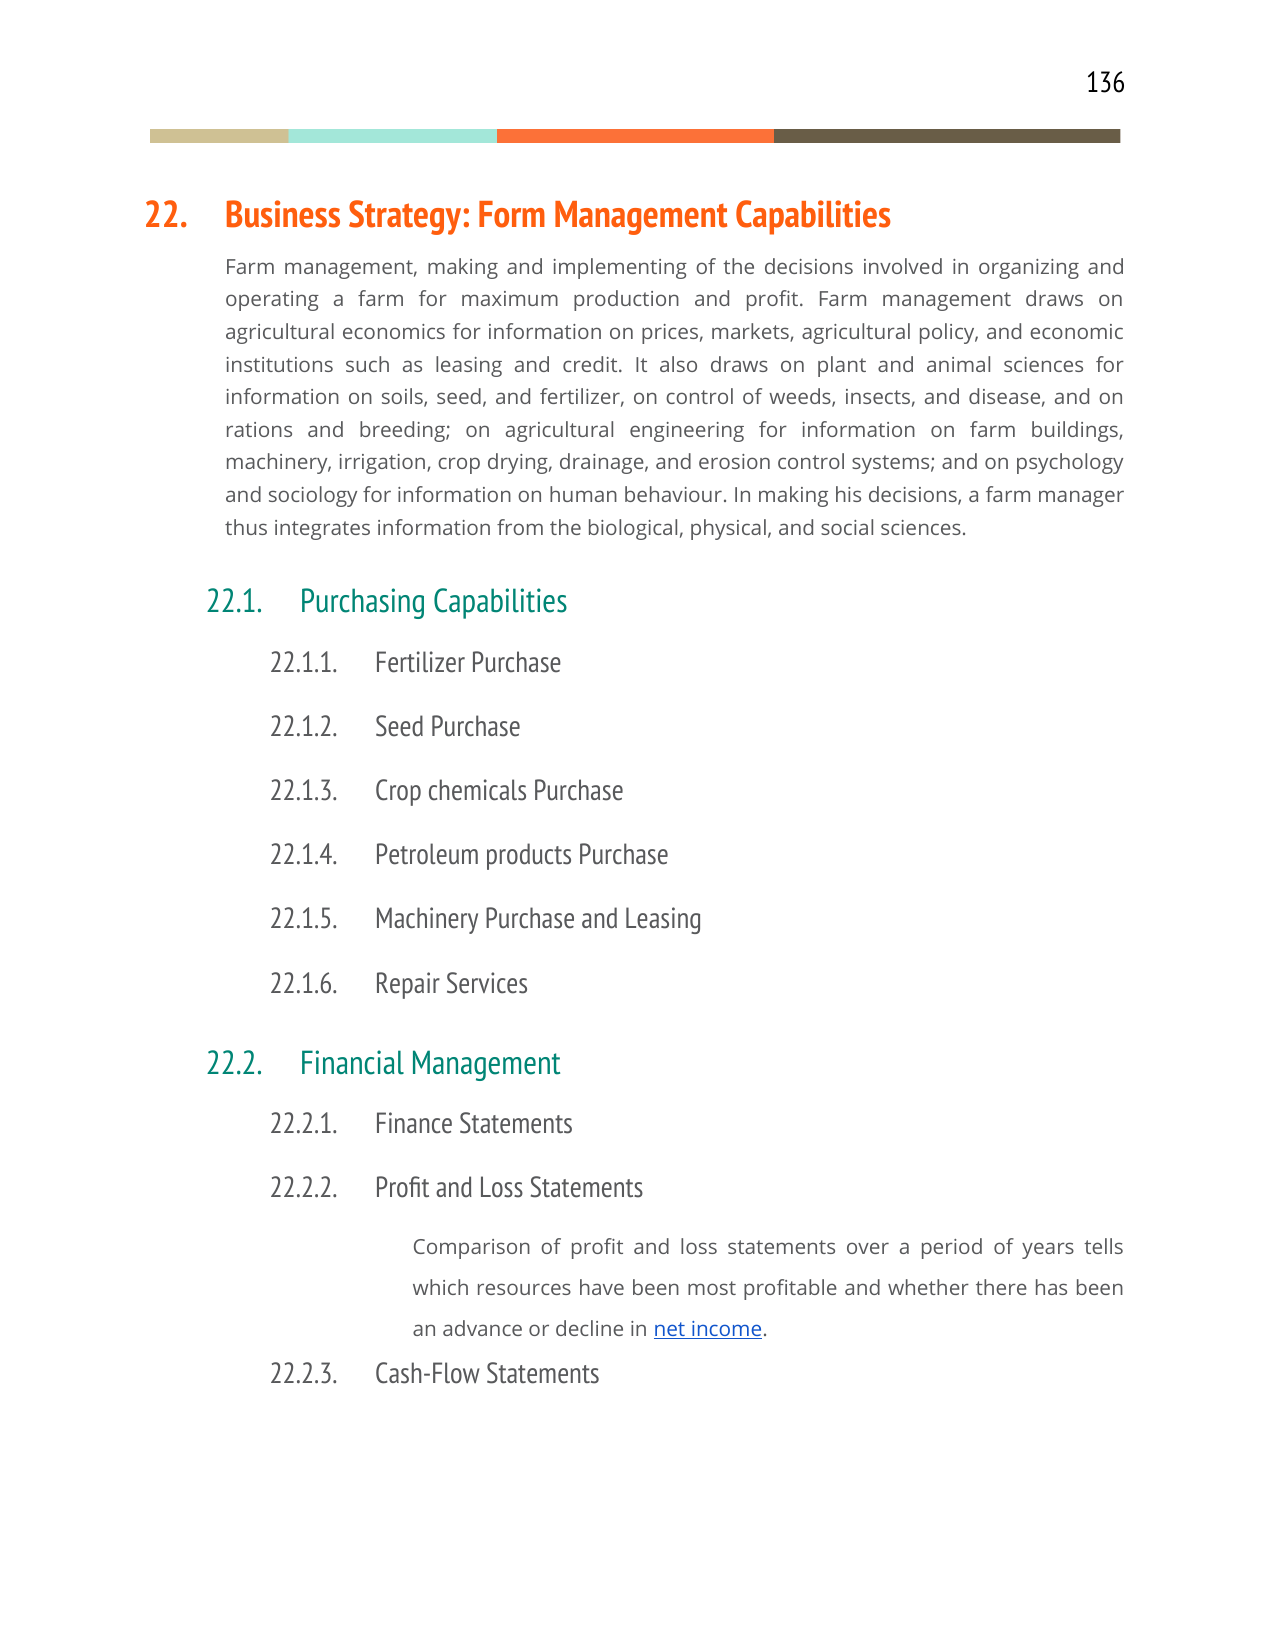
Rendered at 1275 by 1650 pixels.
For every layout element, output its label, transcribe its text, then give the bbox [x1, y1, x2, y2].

picture [150, 129, 1121, 143]
text Farm management, making and implementing of the decisions involved in organizing and operating a farm for maximum production and profit. Farm management draws on agricultural economics for information on prices, markets, agricultural policy, and economic institutions such as leasing and credit. It also draws on plant and animal sciences for information on soils, seed, and fertilizer, on control of weeds, insects, and disease, and on rations and breeding; on agricultural engineering for information on farm buildings, machinery, irrigation, crop drying, drainage, and erosion control systems; and on psychology and sociology for information on human behaviour. In making his decisions, a farm manager thus integrates information from the biological, physical, and social sciences. [225, 252, 1125, 541]
text Comparison of profit and loss statements over a period of years tells which resources have been most profitable and whether there has been an advance or decline in net income. [412, 1232, 1125, 1342]
subtitle Repair Services [337, 963, 1125, 1001]
subtitle Crop chemicals Purchase [337, 771, 1125, 809]
subtitle Machinery Purchase and Leasing [337, 899, 1125, 937]
subtitle Business Strategy: Form Management Capabilities [187, 189, 1125, 237]
subtitle Cash-Flow Statements [337, 1354, 1125, 1392]
subtitle Profit and Loss Statements [337, 1168, 1125, 1206]
subtitle Fertilizer Purchase [337, 643, 1125, 680]
subtitle Seed Purchase [337, 707, 1125, 744]
subtitle Petroleum products Purchase [337, 835, 1125, 873]
subtitle Financial Management [262, 1040, 1125, 1083]
subtitle Purchasing Capabilities [262, 579, 1125, 622]
subtitle Finance Statements [337, 1104, 1125, 1142]
